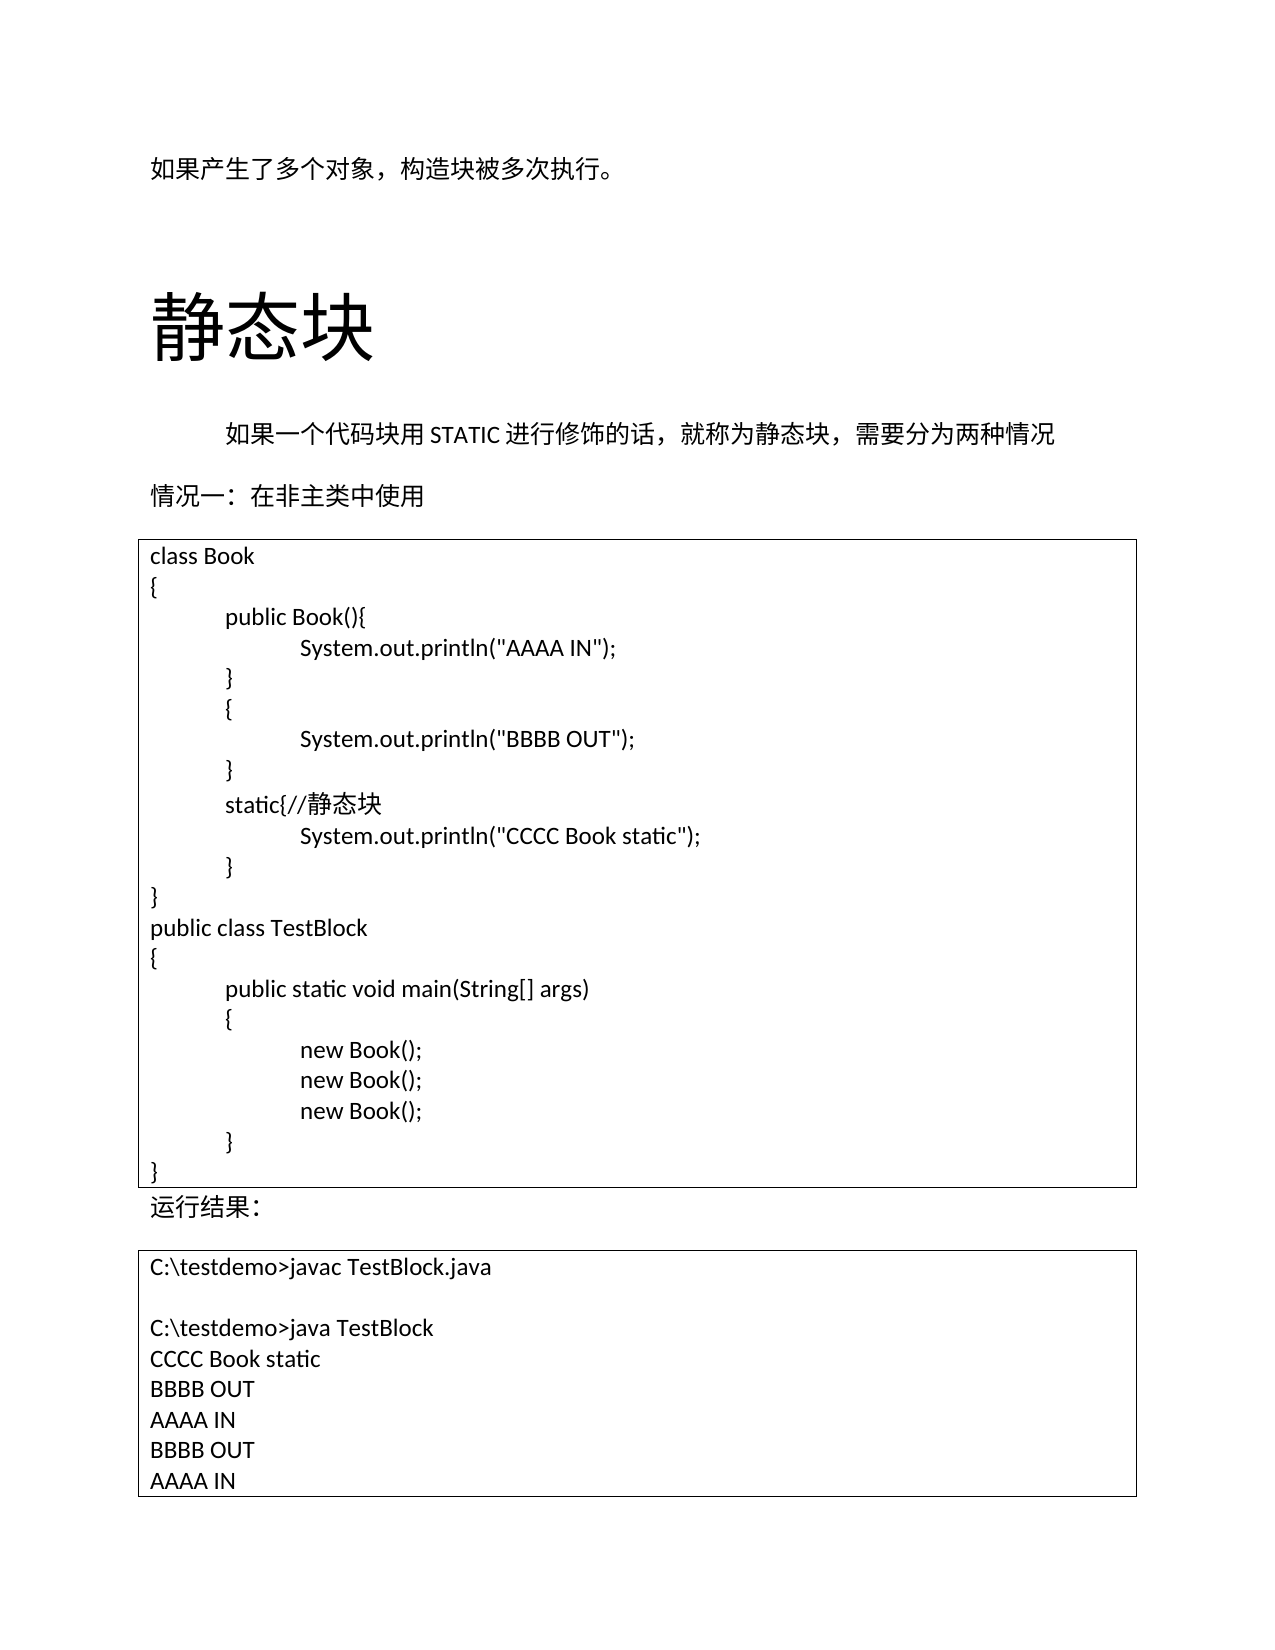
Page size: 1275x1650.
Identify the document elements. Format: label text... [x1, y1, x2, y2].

table_header class Book { public Book(){ System.out.println("AAAA IN"); } { System.out.println("BBBB OUT"); } static{//静态块 System.out.println("CCCC Book static"); } } public class TestBlock { public static void main(String[] args) { new Book(); new Book(); new Book(); } } [139, 540, 1136, 1187]
text 如果产生了多个对象，构造块被多次执行。 [150, 150, 1125, 186]
text 情况一：在非主类中使用 [150, 477, 1125, 513]
text 静态块 [150, 268, 1125, 377]
text 运行结果： [150, 1188, 1125, 1224]
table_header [139, 1251, 1136, 1496]
text 如果一个代码块用STATIC进行修饰的话，就称为静态块，需要分为两种情况 [150, 414, 1125, 450]
